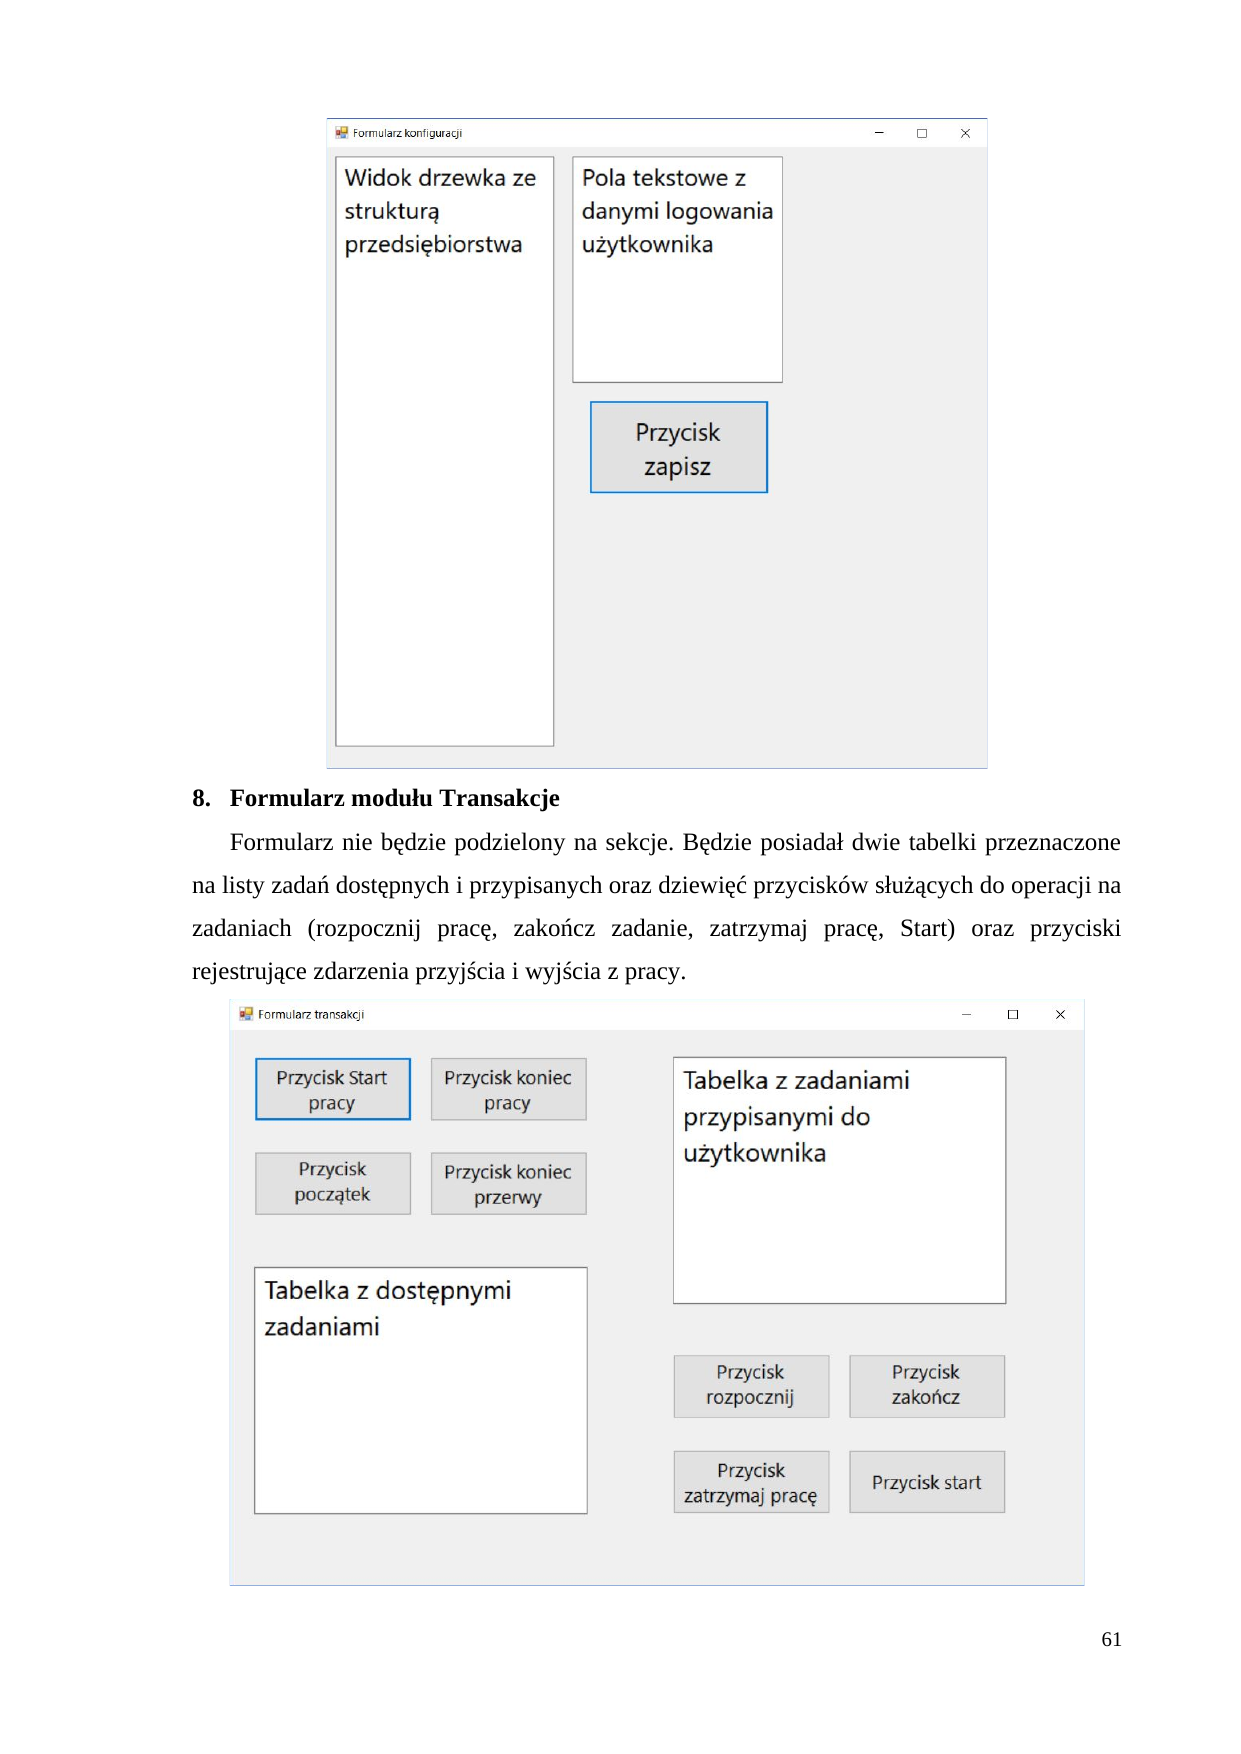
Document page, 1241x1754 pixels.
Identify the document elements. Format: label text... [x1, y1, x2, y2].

list Formularz modułu Transakcje [192, 783, 1122, 812]
picture [326, 118, 988, 769]
picture [229, 999, 1085, 1586]
text Formularz nie będzie podzielony na sekcje. Będzie posiadał dwie tabelki przeznaczone na listy zadań dostępnych i przypisanych oraz dziewięć przycisków służących do operacji na zadaniach (rozpocznij pracę, zakończ zadanie, zatrzymaj pracę, Start) oraz przyciski rejestrujące zdarzenia przyjścia i wyjścia z pracy. [192, 827, 1122, 985]
